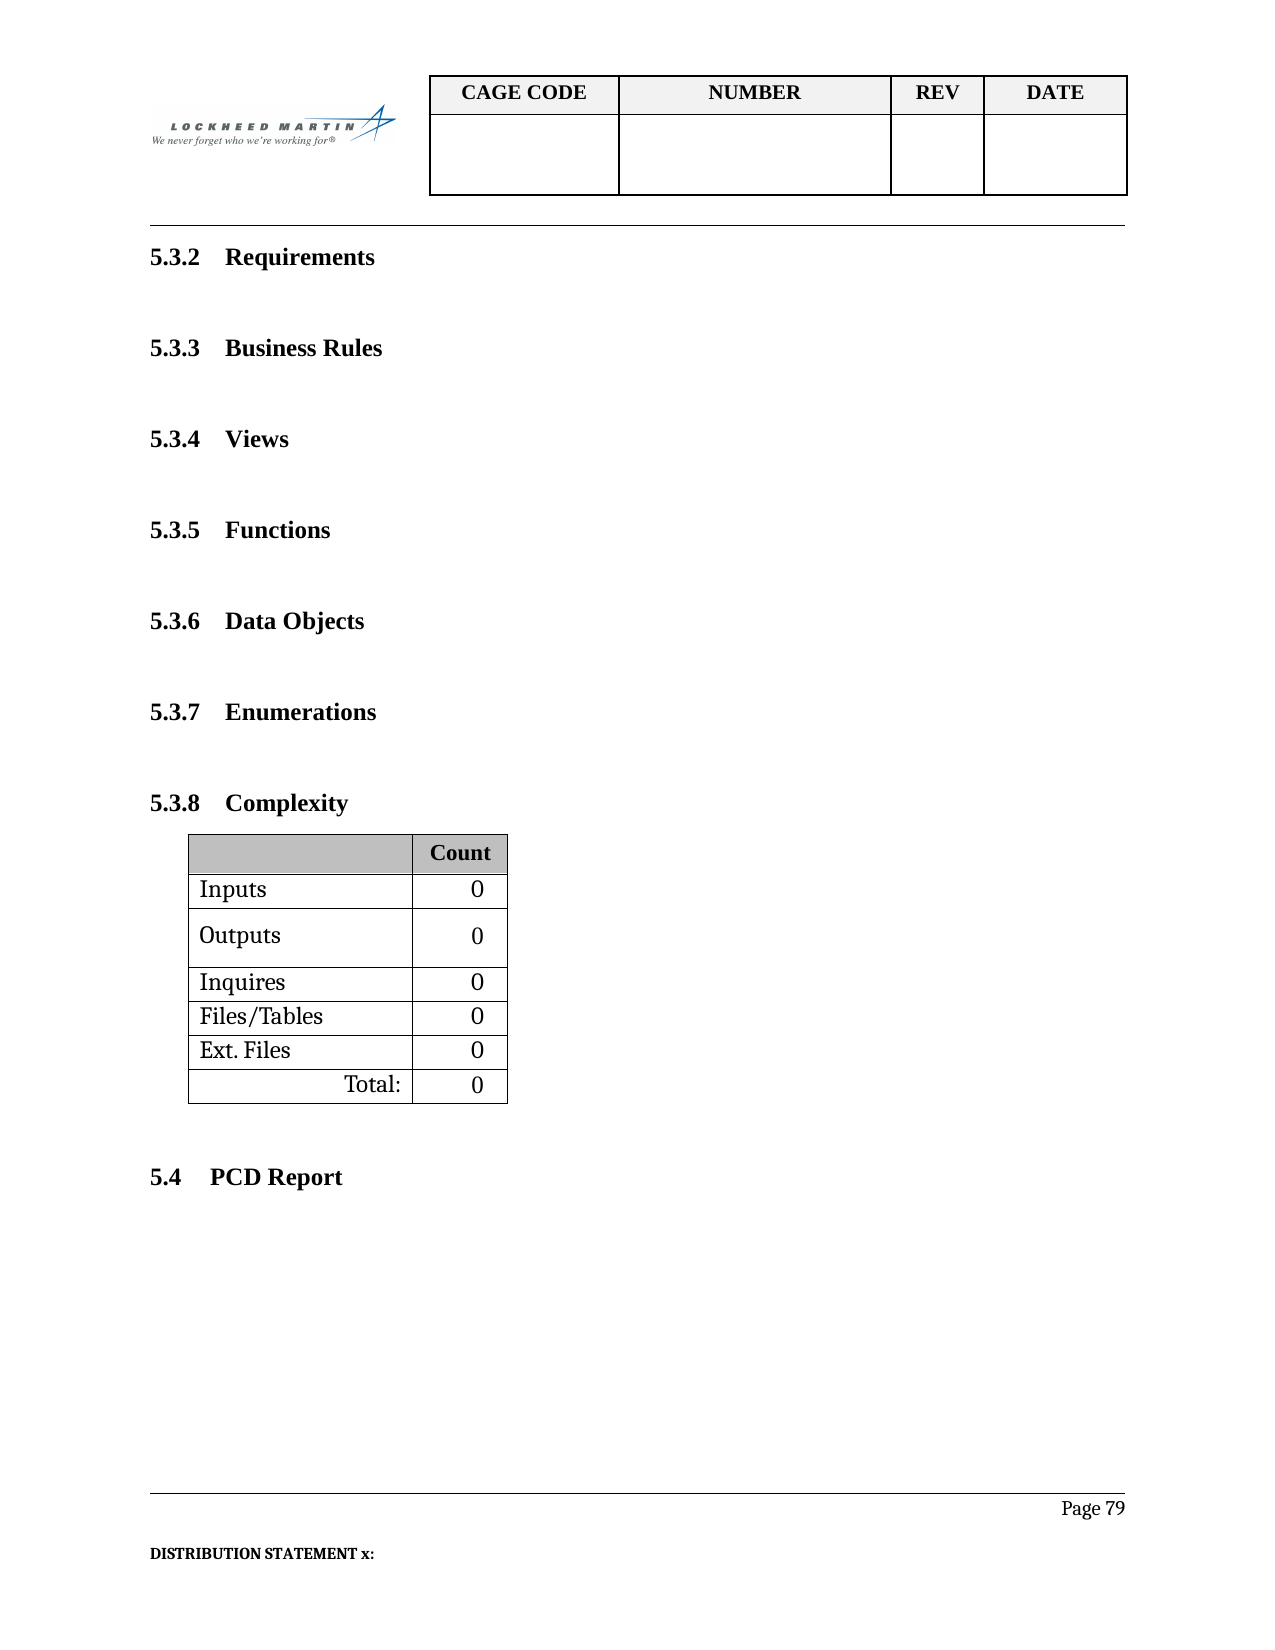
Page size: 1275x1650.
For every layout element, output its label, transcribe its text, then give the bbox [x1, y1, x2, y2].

table_cell 0 [413, 875, 507, 907]
subtitle Views [150, 424, 1125, 453]
subtitle Functions [150, 515, 1125, 544]
table_cell Inputs [189, 875, 412, 907]
subtitle PCD Report [150, 1162, 1125, 1191]
table_cell 0 [413, 968, 507, 1001]
table_cell Files/Tables [189, 1002, 412, 1035]
subtitle Business Rules [150, 333, 1125, 362]
picture [152, 104, 397, 146]
table_cell 0 [413, 909, 507, 967]
table_cell 0 [413, 1036, 507, 1069]
subtitle Complexity [150, 788, 1125, 817]
table_header Count [413, 835, 507, 873]
table_cell Ext. Files [189, 1036, 412, 1069]
subtitle Enumerations [150, 697, 1125, 726]
table_header [189, 835, 412, 873]
subtitle Requirements [150, 242, 1125, 271]
table_cell Outputs [189, 909, 412, 967]
table_cell Inquires [189, 968, 412, 1001]
table_cell 0 [413, 1070, 507, 1103]
subtitle Data Objects [150, 606, 1125, 635]
table_cell 0 [413, 1002, 507, 1035]
table_cell Total: [189, 1070, 412, 1103]
